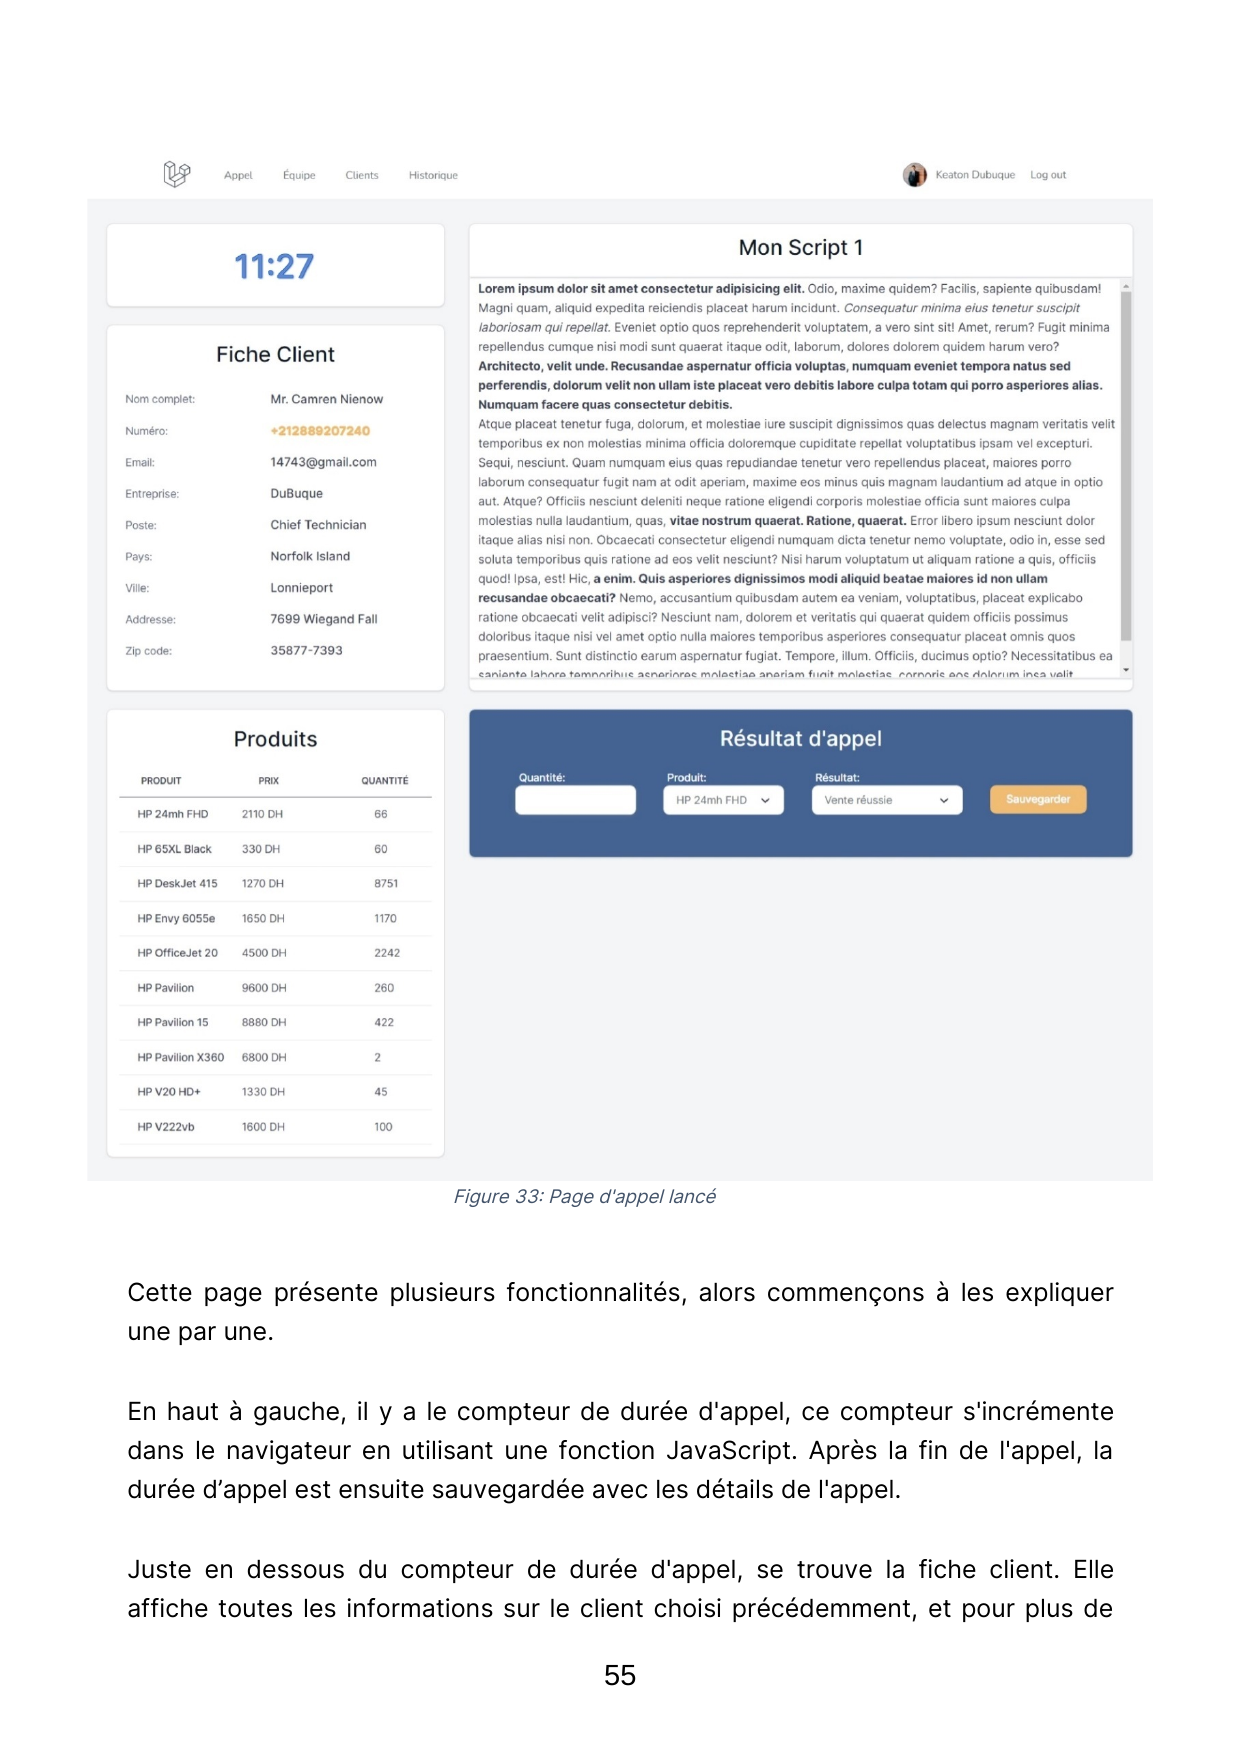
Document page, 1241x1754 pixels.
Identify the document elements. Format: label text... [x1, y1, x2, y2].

text Cette page présente plusieurs fonctionnalités, alors commençons à les expliquer une par une. [127, 1277, 1115, 1346]
text En haut à gauche, il y a le compteur de durée d'appel, ce compteur s'incrémente dans le navigateur en utilisant une fonction JavaScript. Après la fin de l'appel, la durée d’appel est ensuite sauvegardée avec les détails de l'appel. [127, 1396, 1115, 1505]
picture [87, 150, 1153, 1181]
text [127, 1554, 1115, 1624]
